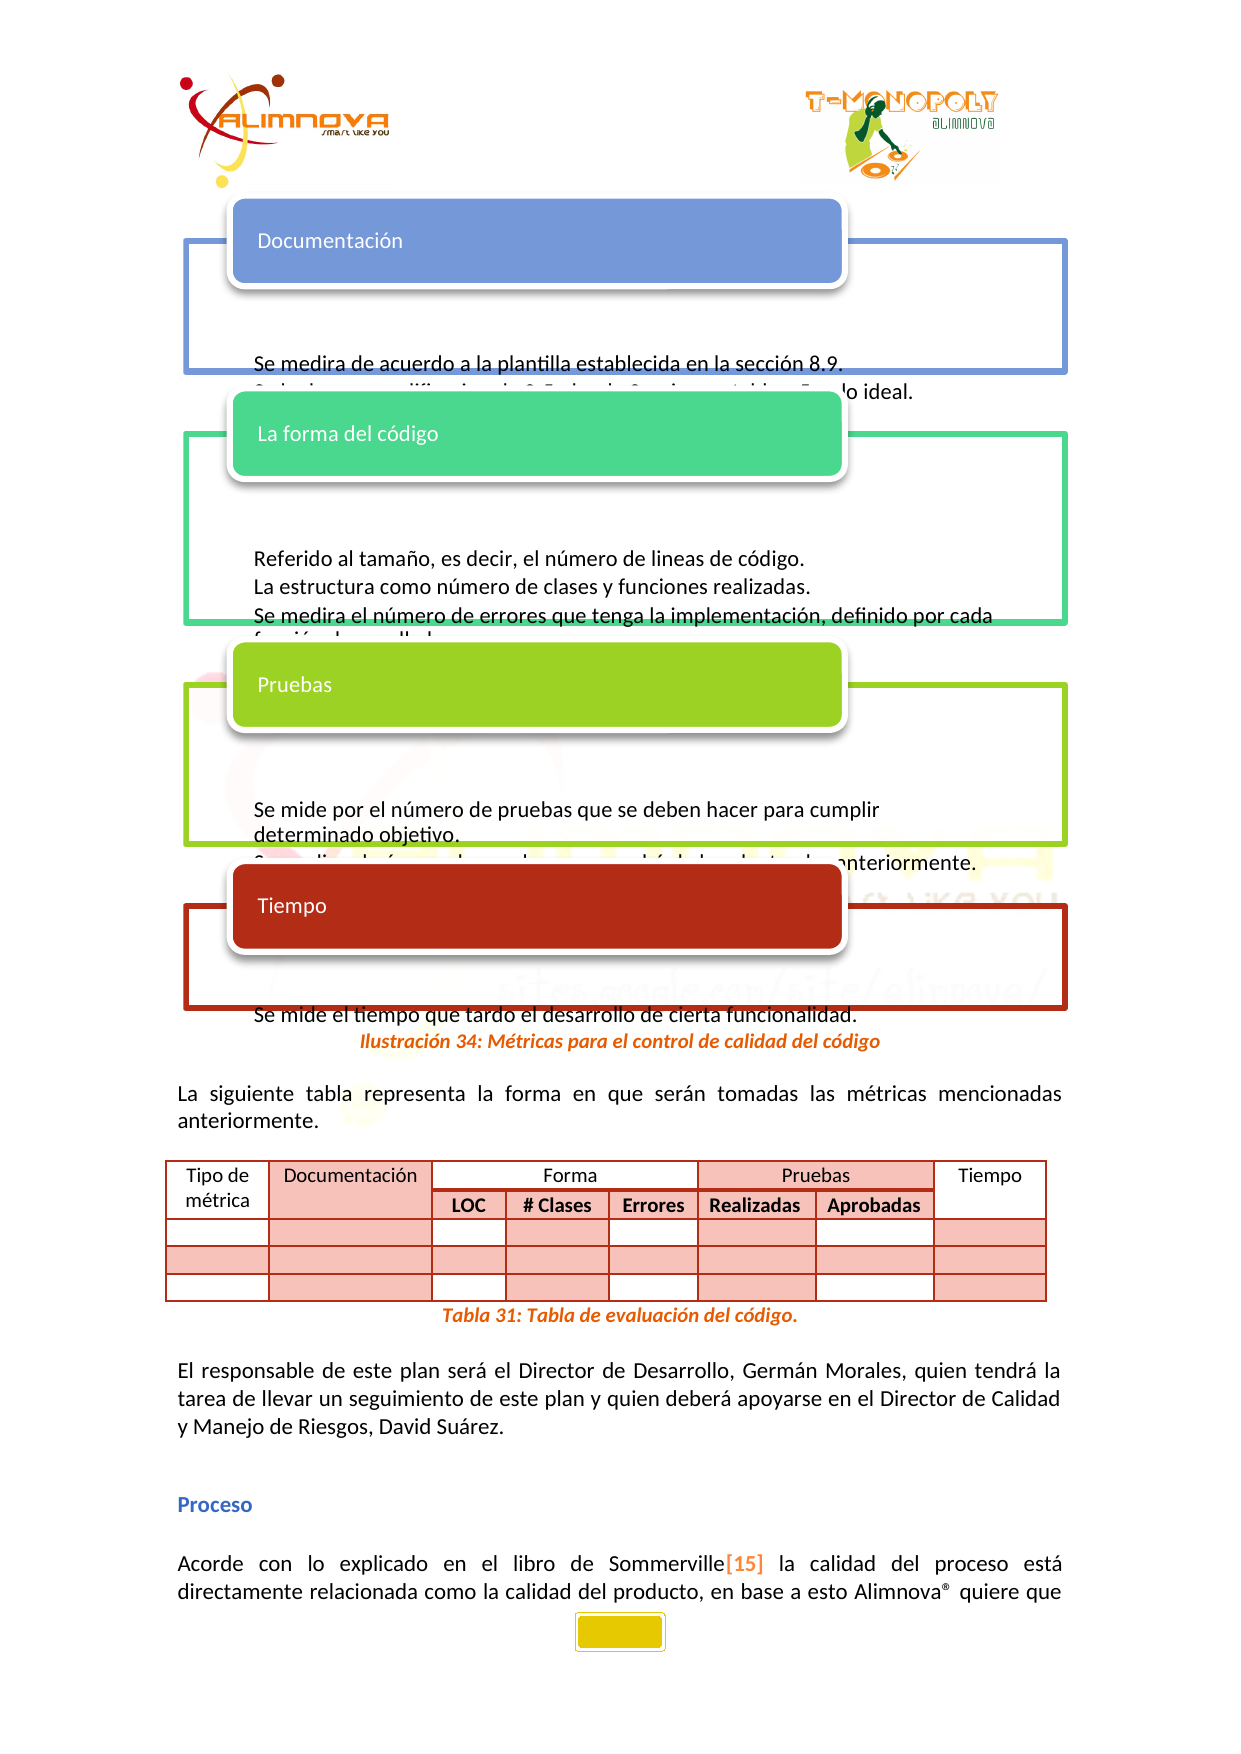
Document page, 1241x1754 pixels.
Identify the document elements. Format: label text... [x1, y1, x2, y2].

table_cell [507, 1220, 608, 1245]
table_cell [507, 1275, 608, 1300]
table_cell [167, 1247, 268, 1273]
table_cell [270, 1220, 431, 1245]
table_cell [167, 1220, 268, 1245]
table_cell Aprobadas [817, 1192, 933, 1218]
table_cell [610, 1247, 697, 1273]
table_cell Errores [610, 1192, 697, 1218]
text Proceso [177, 1491, 1063, 1519]
table_cell [935, 1247, 1045, 1273]
table_cell [433, 1220, 505, 1245]
table_cell [699, 1220, 815, 1245]
table_cell [433, 1275, 505, 1300]
table_cell [610, 1275, 697, 1300]
table_cell LOC [433, 1192, 505, 1218]
table_cell [433, 1247, 505, 1273]
table_cell [817, 1247, 933, 1273]
table_header Forma [433, 1162, 697, 1188]
table_cell Realizadas [699, 1192, 815, 1218]
text Ilustración 34: Métricas para el control de calidad del código [177, 1028, 1063, 1053]
table_cell [167, 1275, 268, 1300]
table_cell [270, 1275, 431, 1300]
table_cell [817, 1220, 933, 1245]
table_cell [935, 1275, 1045, 1300]
table_cell [817, 1275, 933, 1300]
table_cell [935, 1220, 1045, 1245]
text El responsable de este plan será el Director de Desarrollo, Germán Morales, quien tendrá la tarea de llevar un seguimiento de este plan y quien deberá apoyarse en el Director de Calidad y Manejo de Riesgos, David Suárez. [177, 1356, 1063, 1440]
picture [177, 73, 389, 189]
table_header Pruebas [699, 1162, 933, 1188]
table_header Tiempo [935, 1162, 1045, 1218]
table_cell [507, 1247, 608, 1273]
table_header Tipo de métrica [167, 1162, 268, 1218]
picture [802, 79, 1002, 184]
table_cell [699, 1275, 815, 1300]
table_cell # Clases [507, 1192, 608, 1218]
text La siguiente tabla representa la forma en que serán tomadas las métricas mencionadas anteriormente. [177, 1079, 1063, 1135]
table_cell [270, 1247, 431, 1273]
table_cell [699, 1247, 815, 1273]
table_cell [610, 1220, 697, 1245]
table_header Documentación [270, 1162, 431, 1218]
